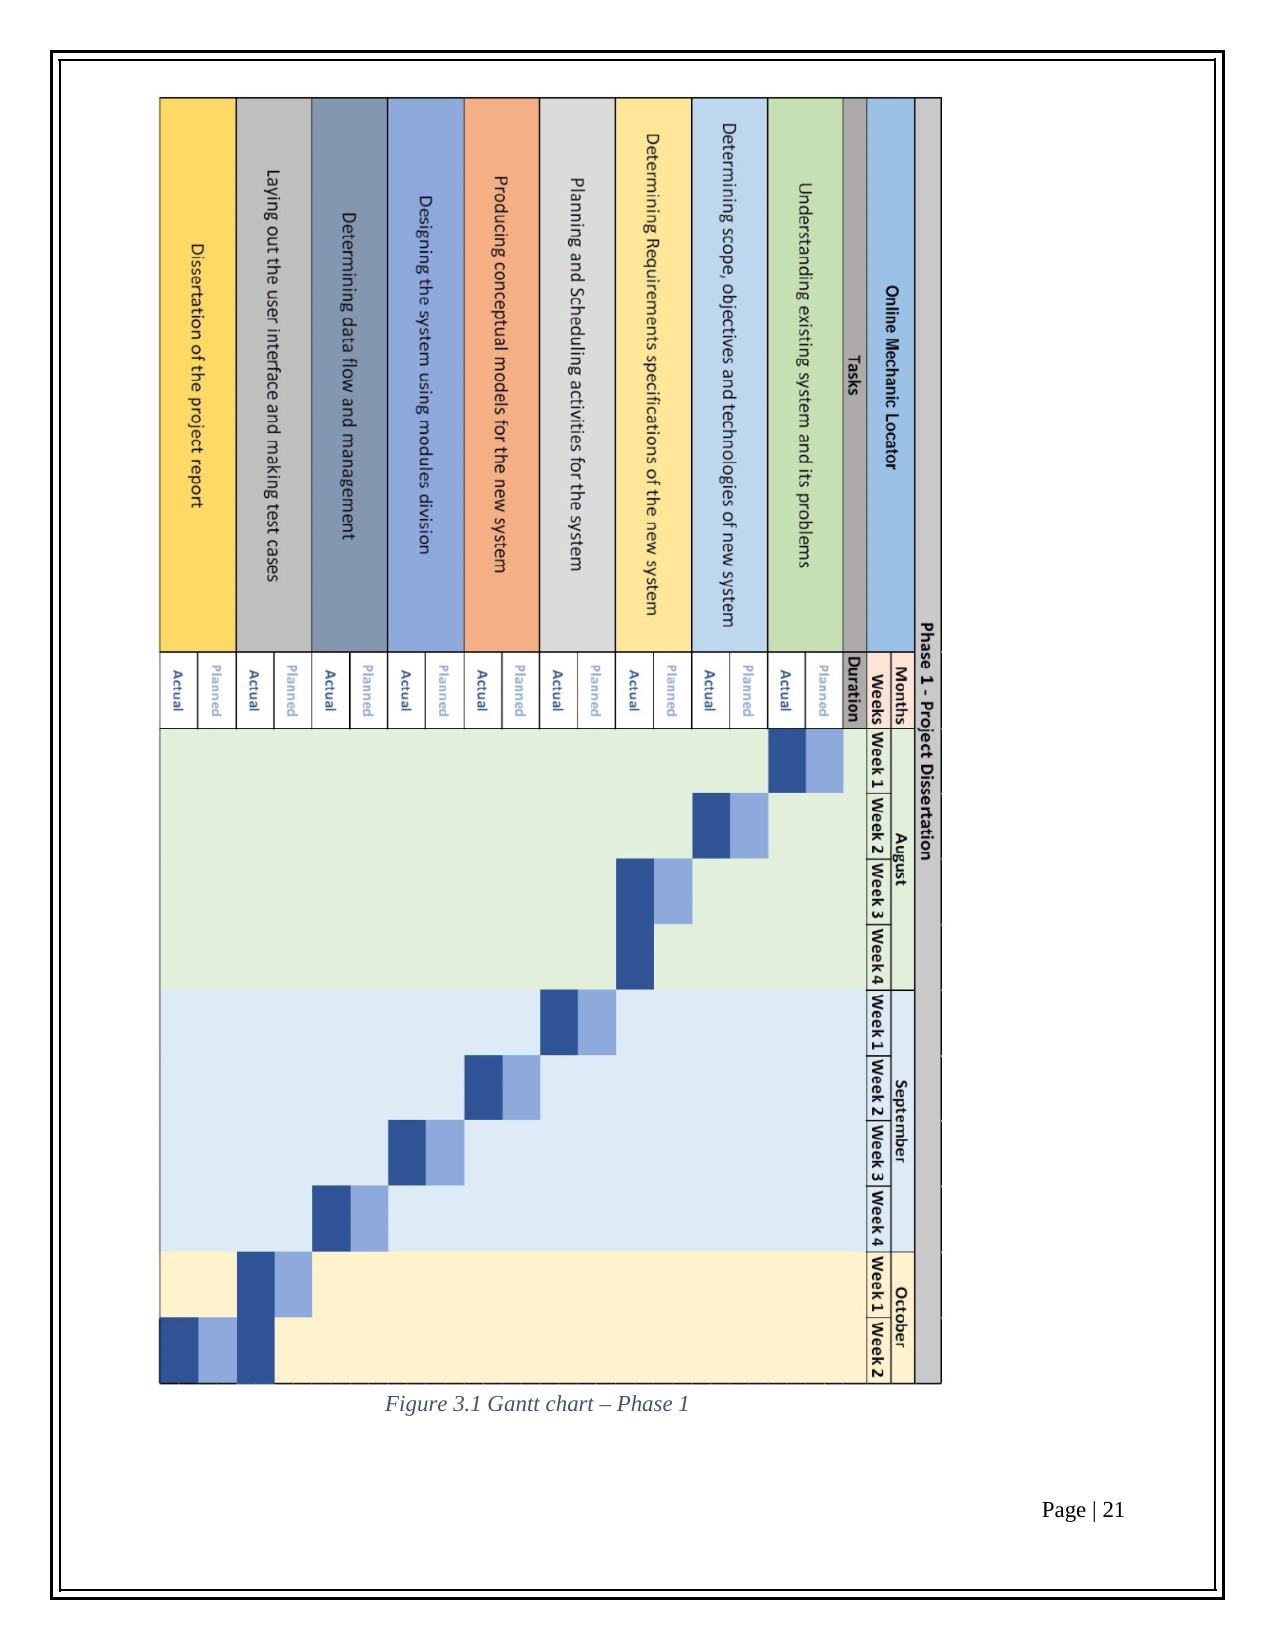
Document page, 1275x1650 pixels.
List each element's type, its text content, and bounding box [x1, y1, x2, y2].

text Figure 3.1 Gantt chart – Phase 1 [150, 1391, 1113, 1417]
picture [155, 95, 945, 1386]
